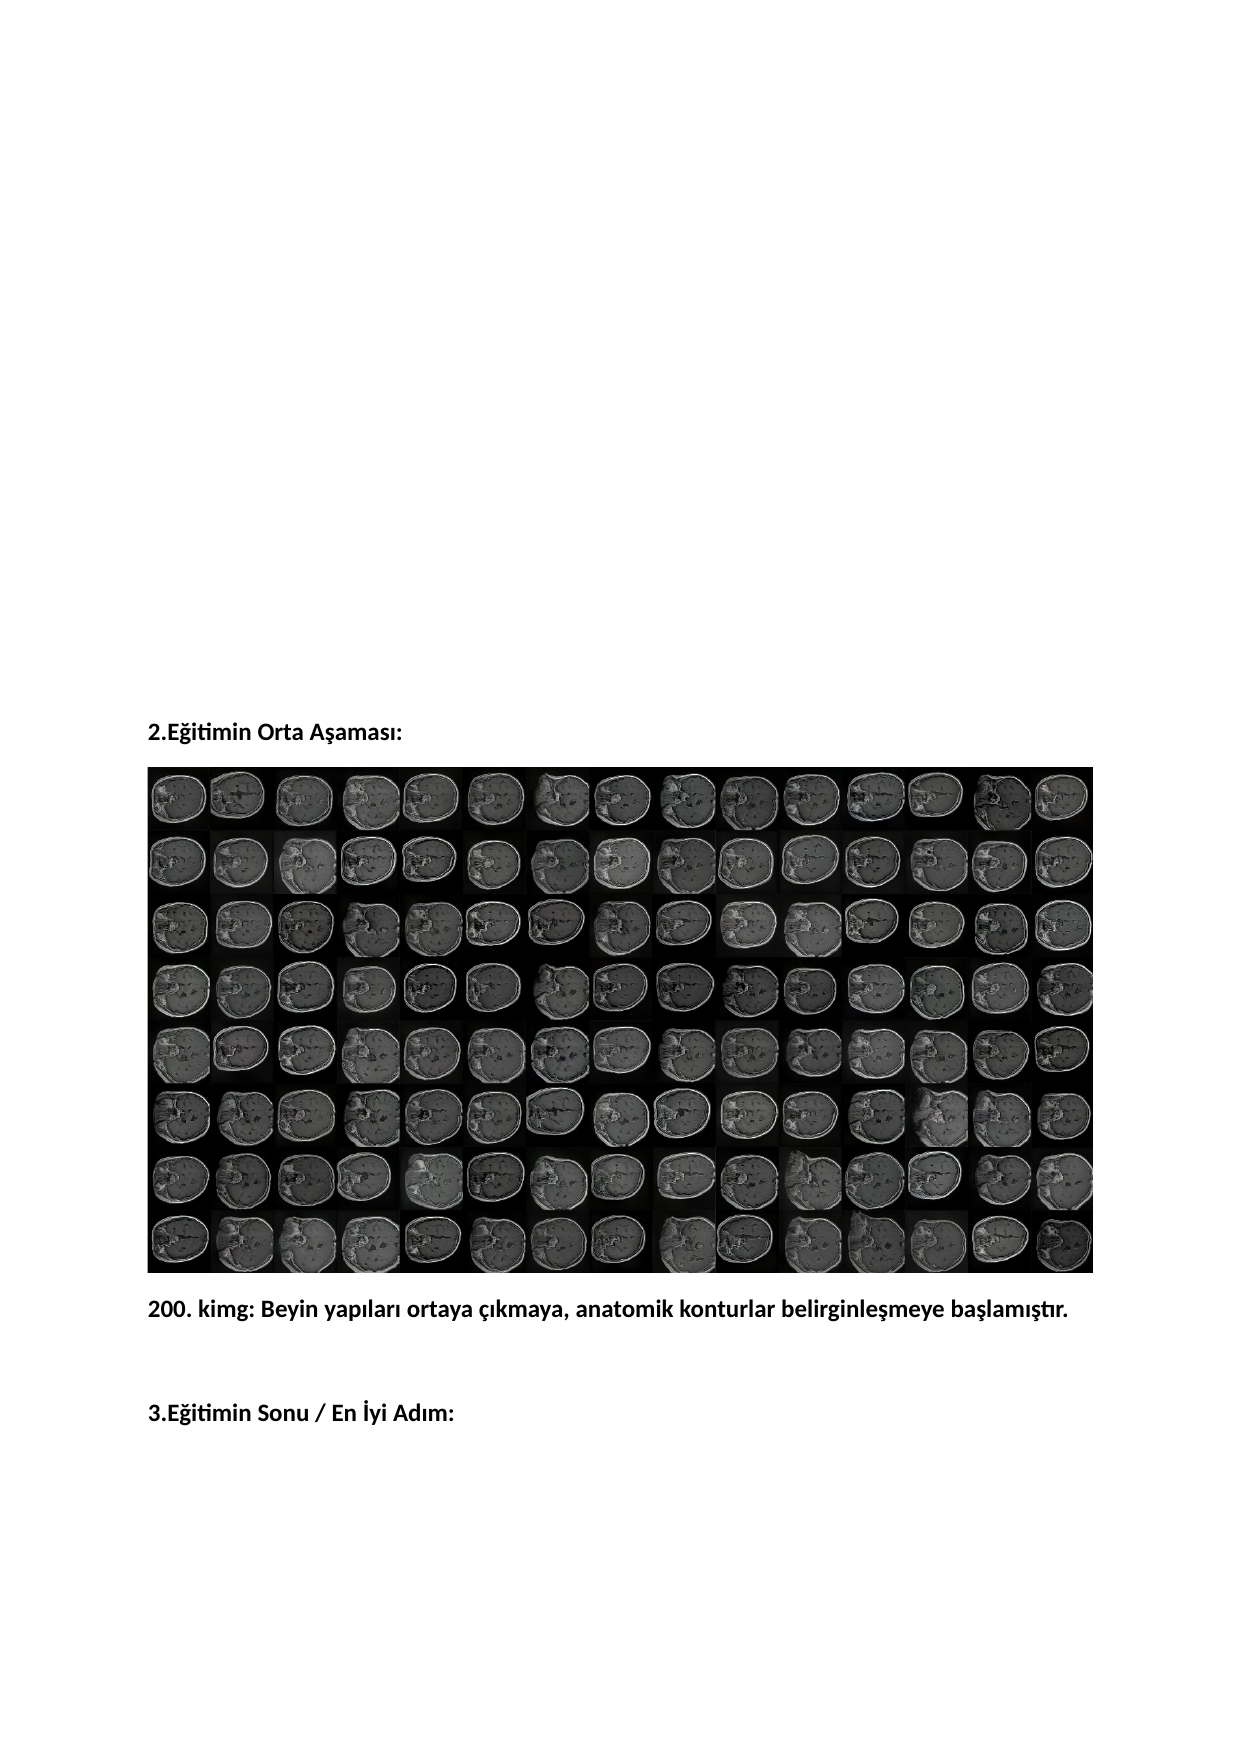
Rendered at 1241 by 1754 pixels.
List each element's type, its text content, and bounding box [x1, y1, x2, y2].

text 200. kimg: Beyin yapıları ortaya çıkmaya, anatomik konturlar belirginleşmeye başlamıştır. [148, 1293, 1093, 1324]
text 3.Eğitimin Sonu / En İyi Adım: [148, 1397, 1093, 1427]
picture [147, 767, 1093, 1273]
text 2.Eğitimin Orta Aşaması: [148, 716, 1093, 746]
